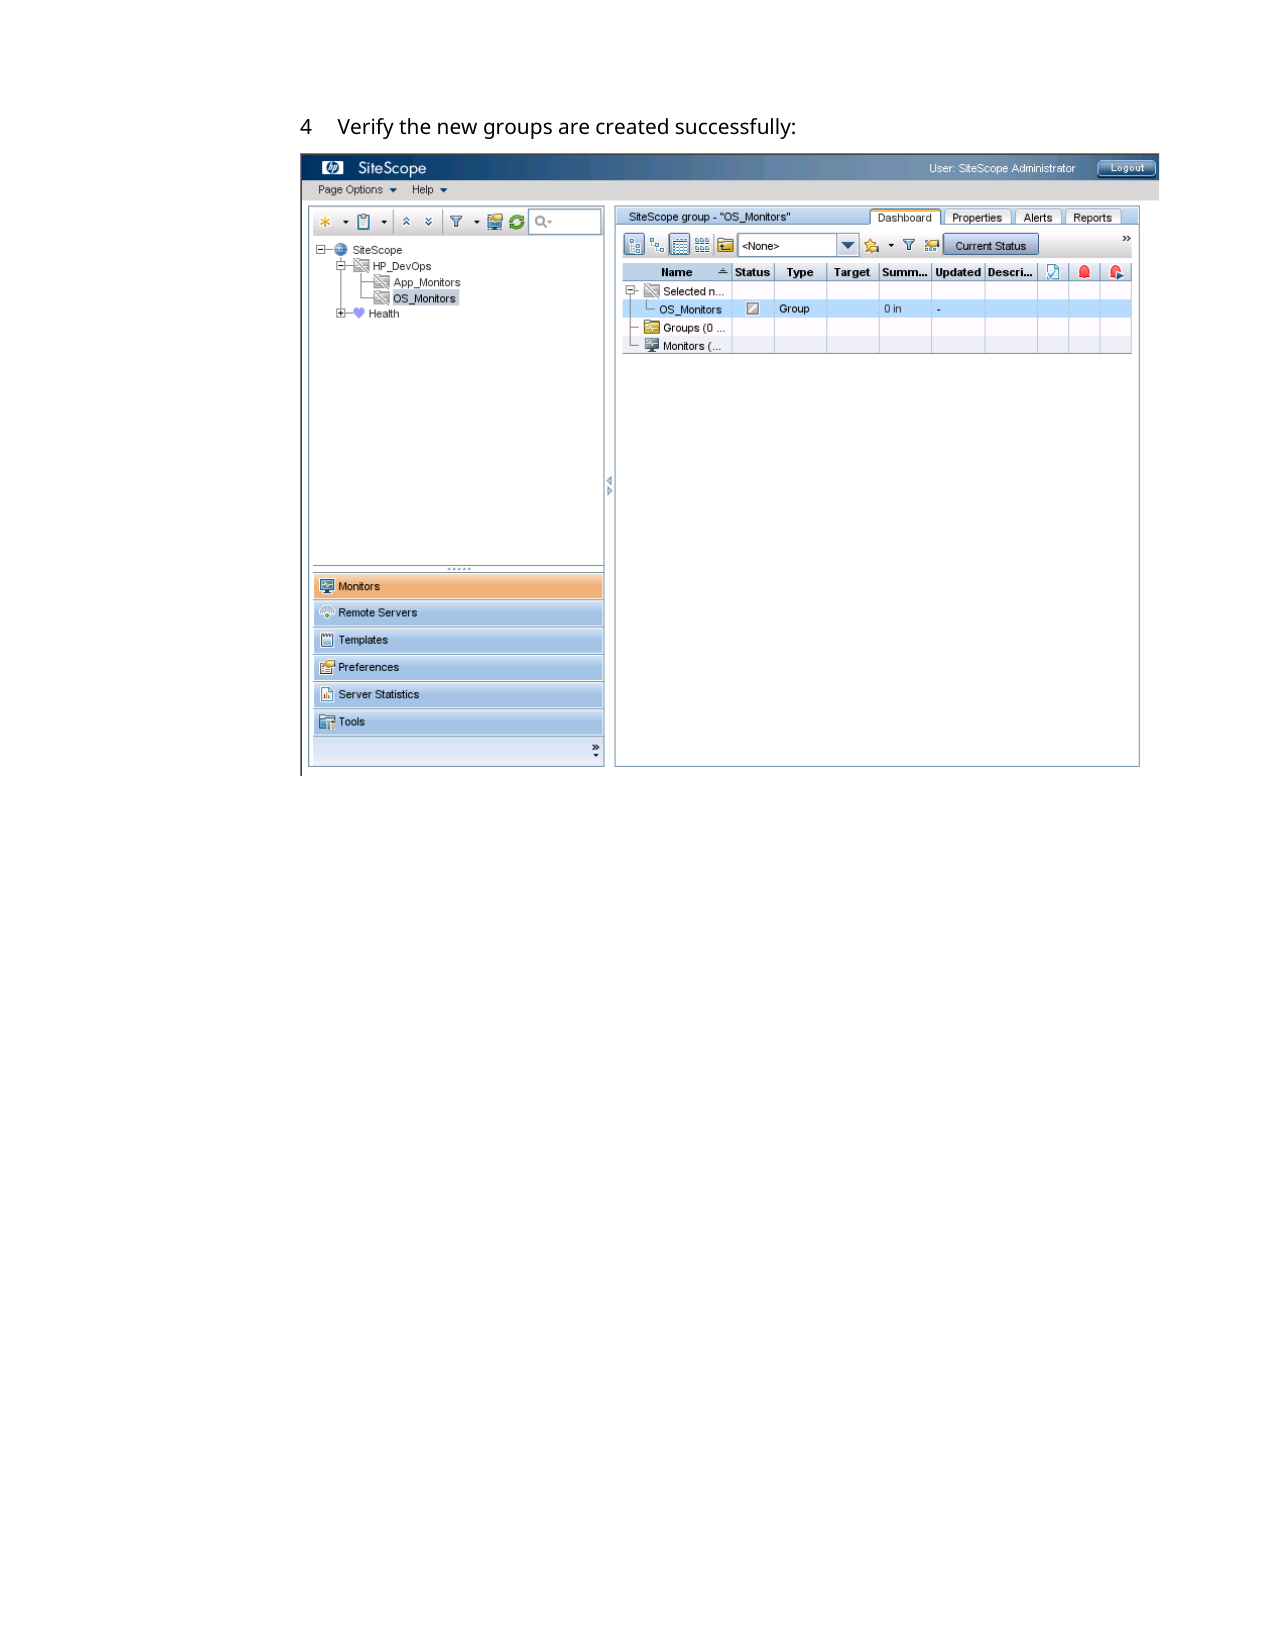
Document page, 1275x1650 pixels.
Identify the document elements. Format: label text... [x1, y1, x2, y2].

picture [300, 153, 1160, 776]
list Verify the new groups are created successfully: [300, 112, 1162, 141]
